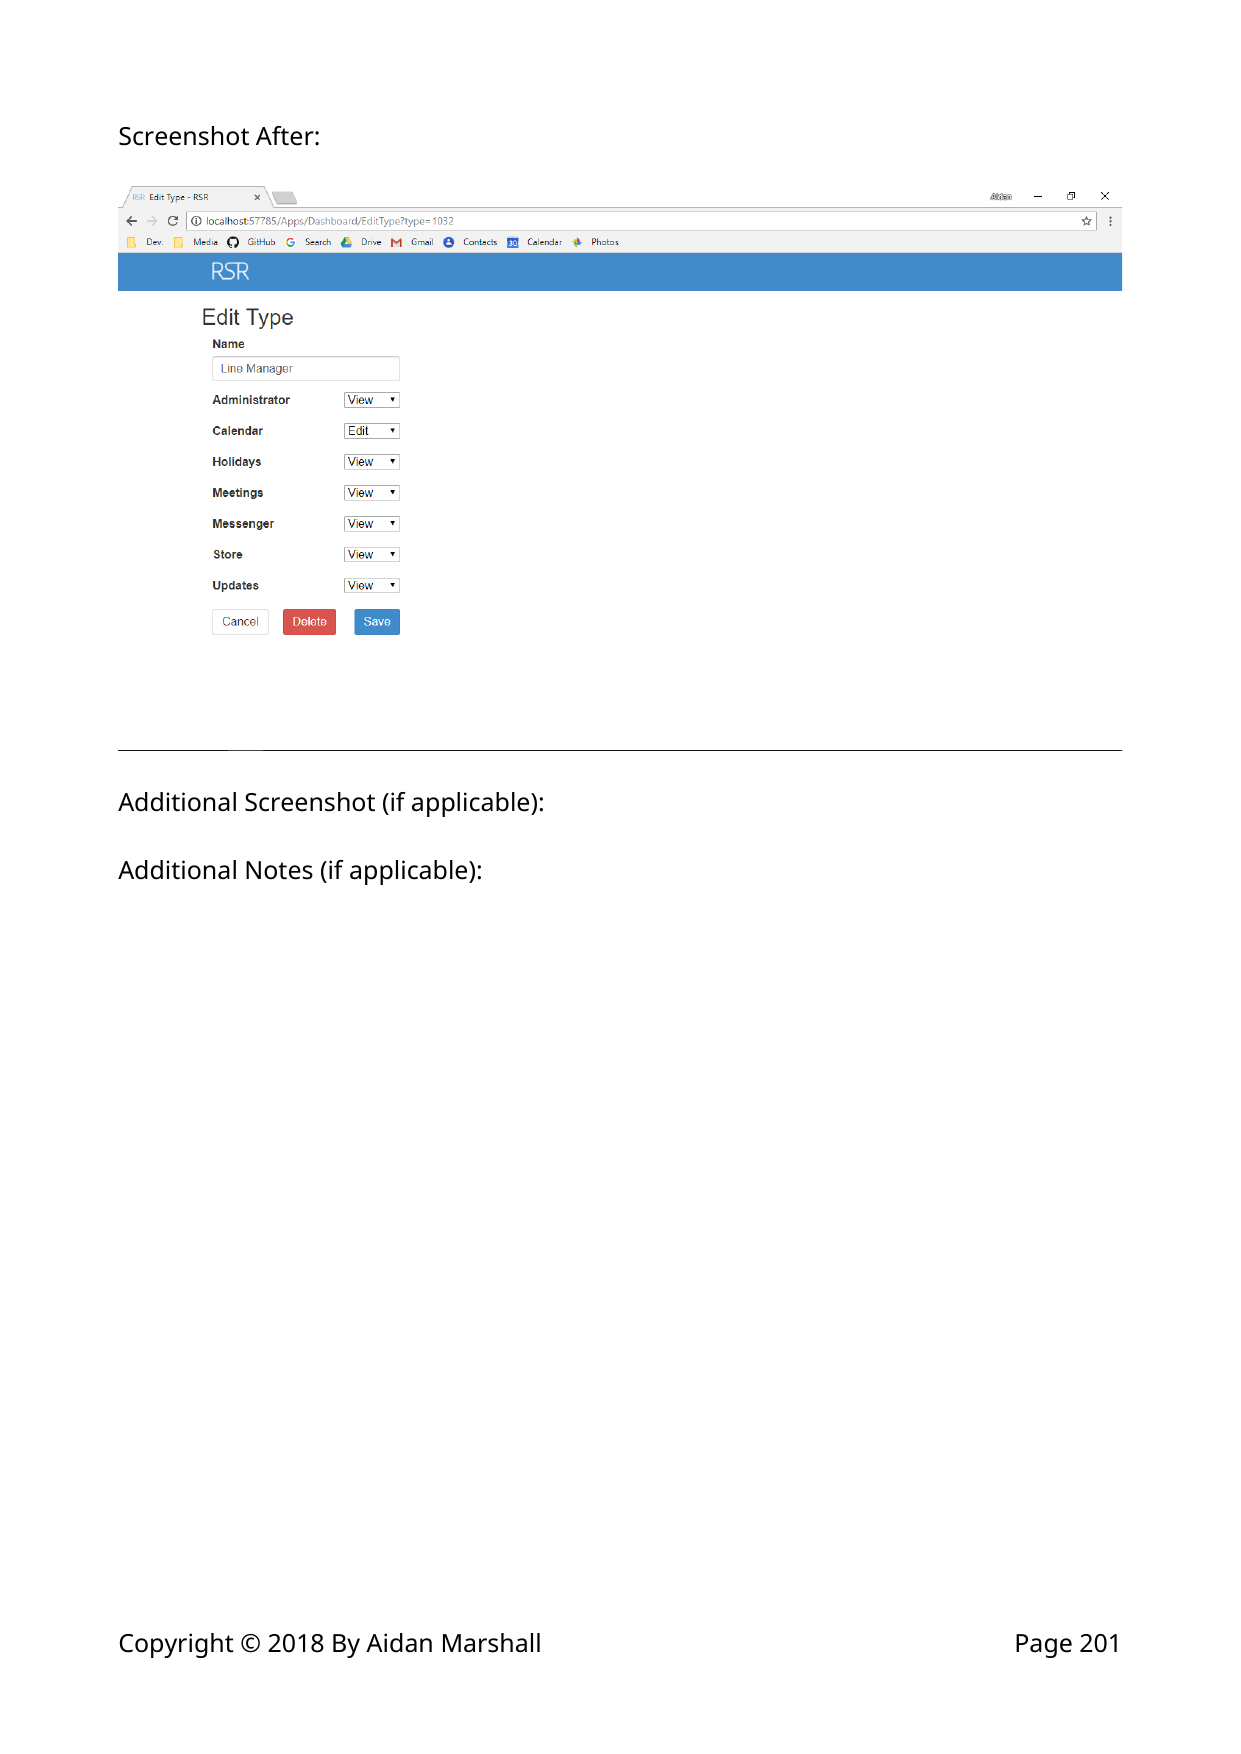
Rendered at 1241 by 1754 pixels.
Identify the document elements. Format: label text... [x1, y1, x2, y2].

text Additional Notes (if applicable): [118, 853, 1122, 887]
text Additional Screenshot (if applicable): [118, 785, 1122, 819]
picture [118, 186, 1123, 751]
text Screenshot After: [118, 118, 1122, 152]
